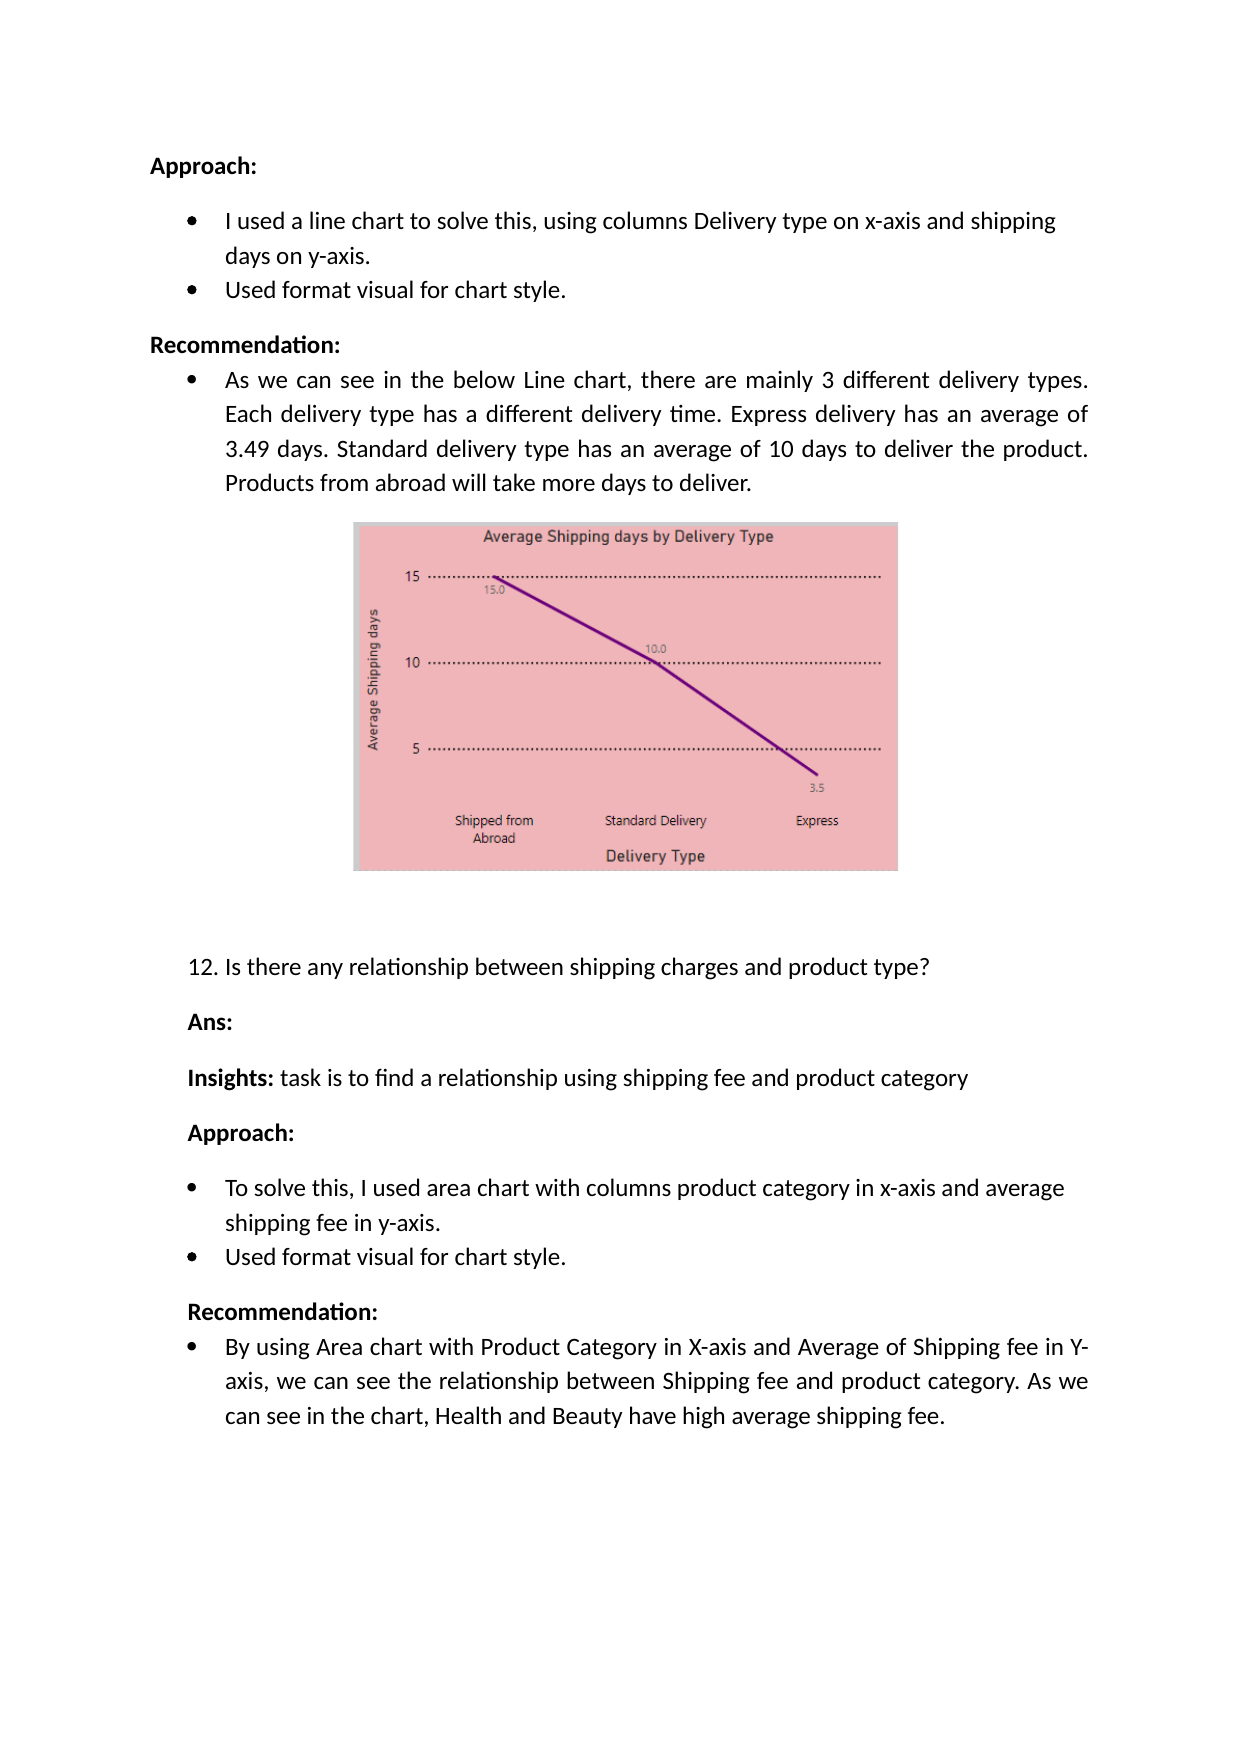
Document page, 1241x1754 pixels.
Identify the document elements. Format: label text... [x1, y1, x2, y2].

text Ans: [187, 1006, 1090, 1037]
list To solve this, I used area chart with columns product category in x-axis and average shipping fee in y-axis. [187, 1172, 1090, 1237]
text Approach: [187, 1117, 1090, 1147]
text Recommendation: [187, 1297, 1090, 1327]
list By using Area chart with Product Category in X-axis and Average of Shipping fee in Y-axis, we can see the relationship between Shipping fee and product category. As we can see in the chart, Health and Beauty have high average shipping fee. [187, 1331, 1090, 1431]
text Recommendation: [150, 329, 1090, 360]
list Used format visual for chart style. [187, 1241, 1090, 1272]
text Approach: [150, 150, 1090, 181]
list Is there any relationship between shipping charges and product type? [187, 951, 1090, 982]
list I used a line chart to solve this, using columns Delivery type on x-axis and shipping days on y-axis. [187, 205, 1090, 270]
list As we can see in the below Line chart, there are mainly 3 different delivery types. Each delivery type has a different delivery time. Express delivery has an average of 3.49 days. Standard delivery type has an average of 10 days to deliver the product. Products from abroad will take more days to deliver. [187, 364, 1090, 498]
picture [353, 522, 899, 871]
text Insights: task is to find a relationship using shipping fee and product category [187, 1062, 1090, 1092]
list Used format visual for chart style. [187, 274, 1090, 305]
